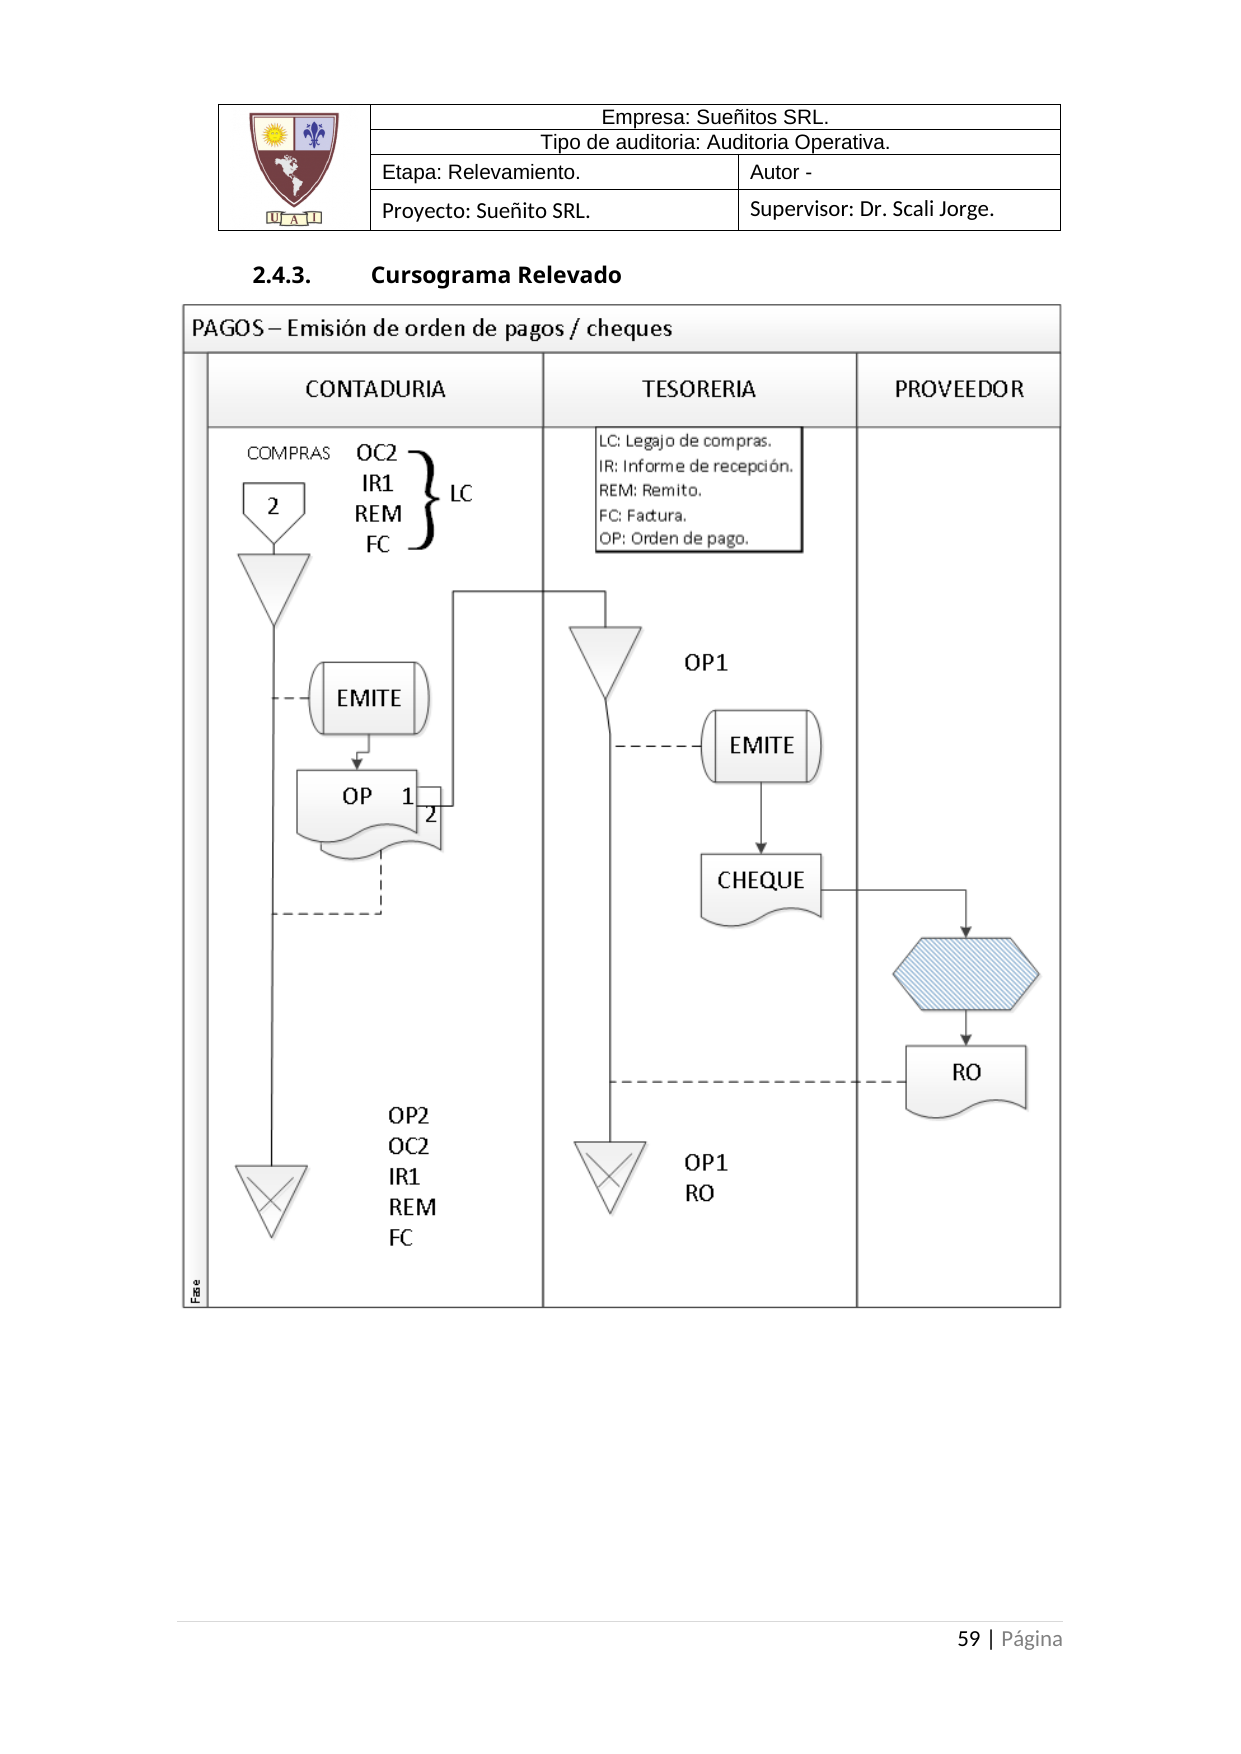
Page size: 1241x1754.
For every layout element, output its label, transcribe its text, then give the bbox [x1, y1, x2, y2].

picture [229, 105, 360, 230]
subtitle Cursograma Relevado [252, 259, 1063, 290]
picture [177, 303, 1062, 1312]
